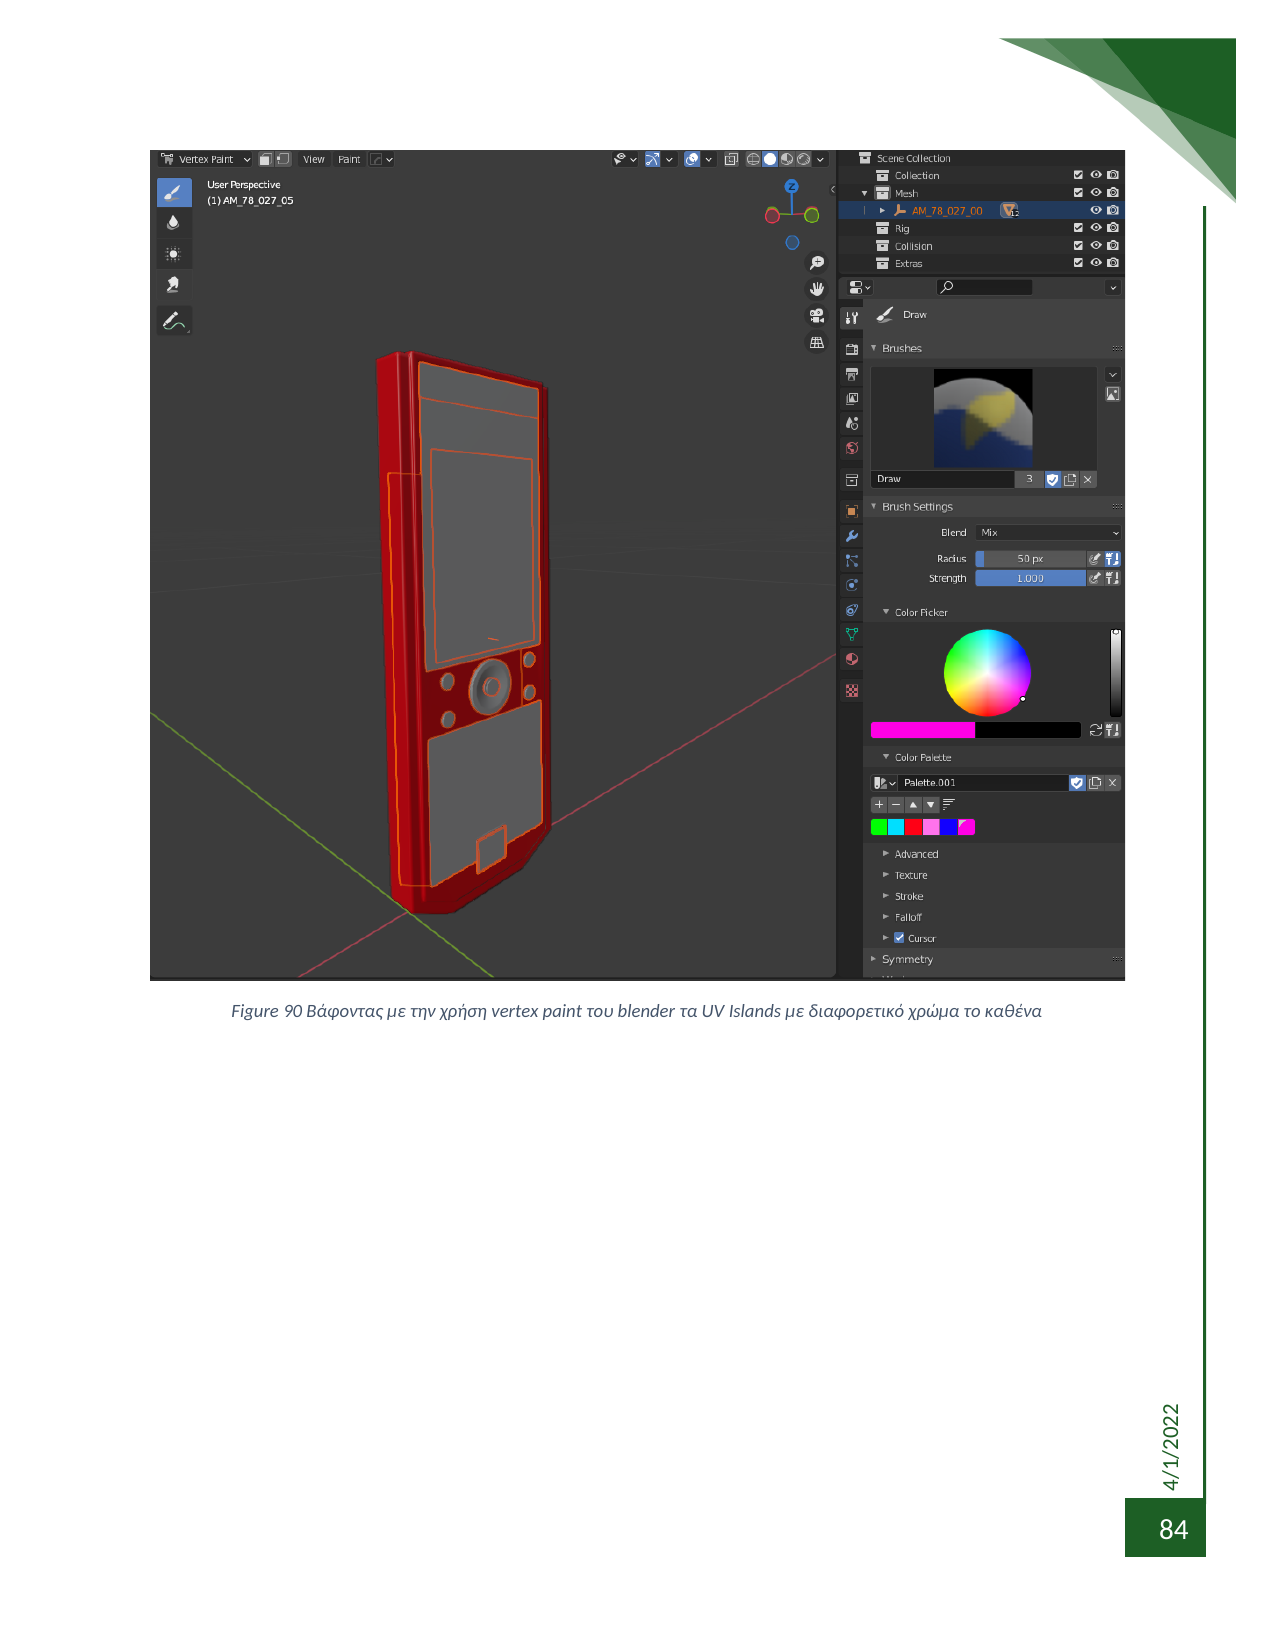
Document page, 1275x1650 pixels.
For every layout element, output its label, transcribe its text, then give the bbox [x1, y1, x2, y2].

picture [150, 38, 1236, 981]
text Figure 91 Βάφοντας με την χρήση vertex paint του blender τα UV Islands με διαφορετικό χρώμα το καθένα [150, 999, 1125, 1022]
